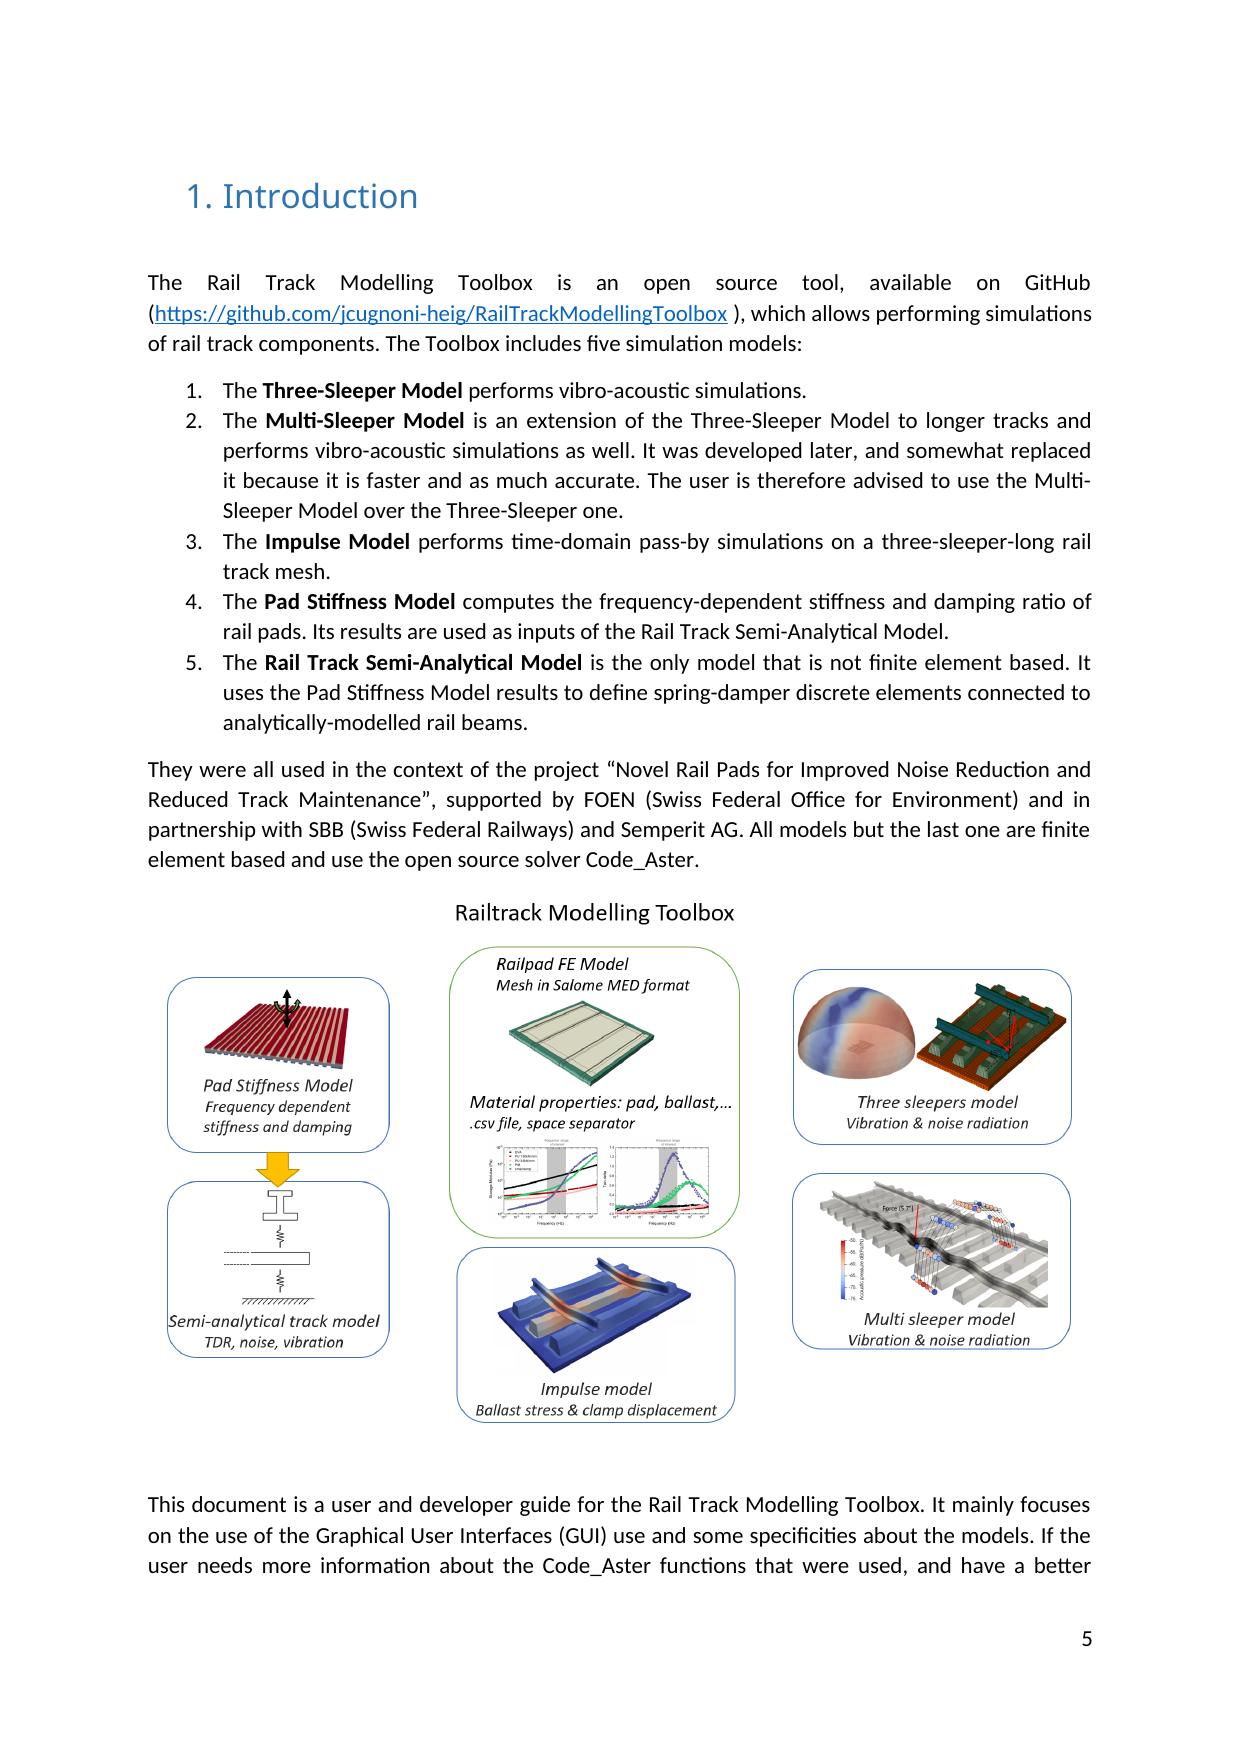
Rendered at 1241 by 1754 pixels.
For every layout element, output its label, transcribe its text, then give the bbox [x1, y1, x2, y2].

list The Multi-Sleeper Model is an extension of the Three-Sleeper Model to longer tracks and performs vibro-acoustic simulations as well. It was developed later, and somewhat replaced it because it is faster and as much accurate. The user is therefore advised to use the Multi-Sleeper Model over the Three-Sleeper one. [185, 406, 1093, 524]
list The Pad Stiffness Model computes the frequency-dependent stiffness and damping ratio of rail pads. Its results are used as inputs of the Rail Track Semi-Analytical Model. [185, 587, 1093, 645]
text The Rail Track Modelling Toolbox is an open source tool, available on GitHub (https://github.com/jcugnoni-heig/RailTrackModellingToolbox ), which allows performing simulations of rail track components. The Toolbox includes five simulation models: [148, 268, 1093, 357]
list The Three-Sleeper Model performs vibro-acoustic simulations. [185, 376, 1093, 404]
list The Rail Track Semi-Analytical Model is the only model that is not finite element based. It uses the Pad Stiffness Model results to define spring-damper discrete elements connected to analytically-modelled rail beams. [185, 648, 1093, 736]
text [148, 1491, 1093, 1579]
list The Impulse Model performs time-domain pass-by simulations on a three-sleeper-long rail track mesh. [185, 527, 1093, 585]
subtitle Introduction [185, 173, 1093, 218]
picture [147, 892, 1093, 1425]
text They were all used in the context of the project “Novel Rail Pads for Improved Noise Reduction and Reduced Track Maintenance”, supported by FOEN (Swiss Federal Office for Environment) and in partnership with SBB (Swiss Federal Railways) and Semperit AG. All models but the last one are finite element based and use the open source solver Code_Aster. [148, 755, 1093, 873]
